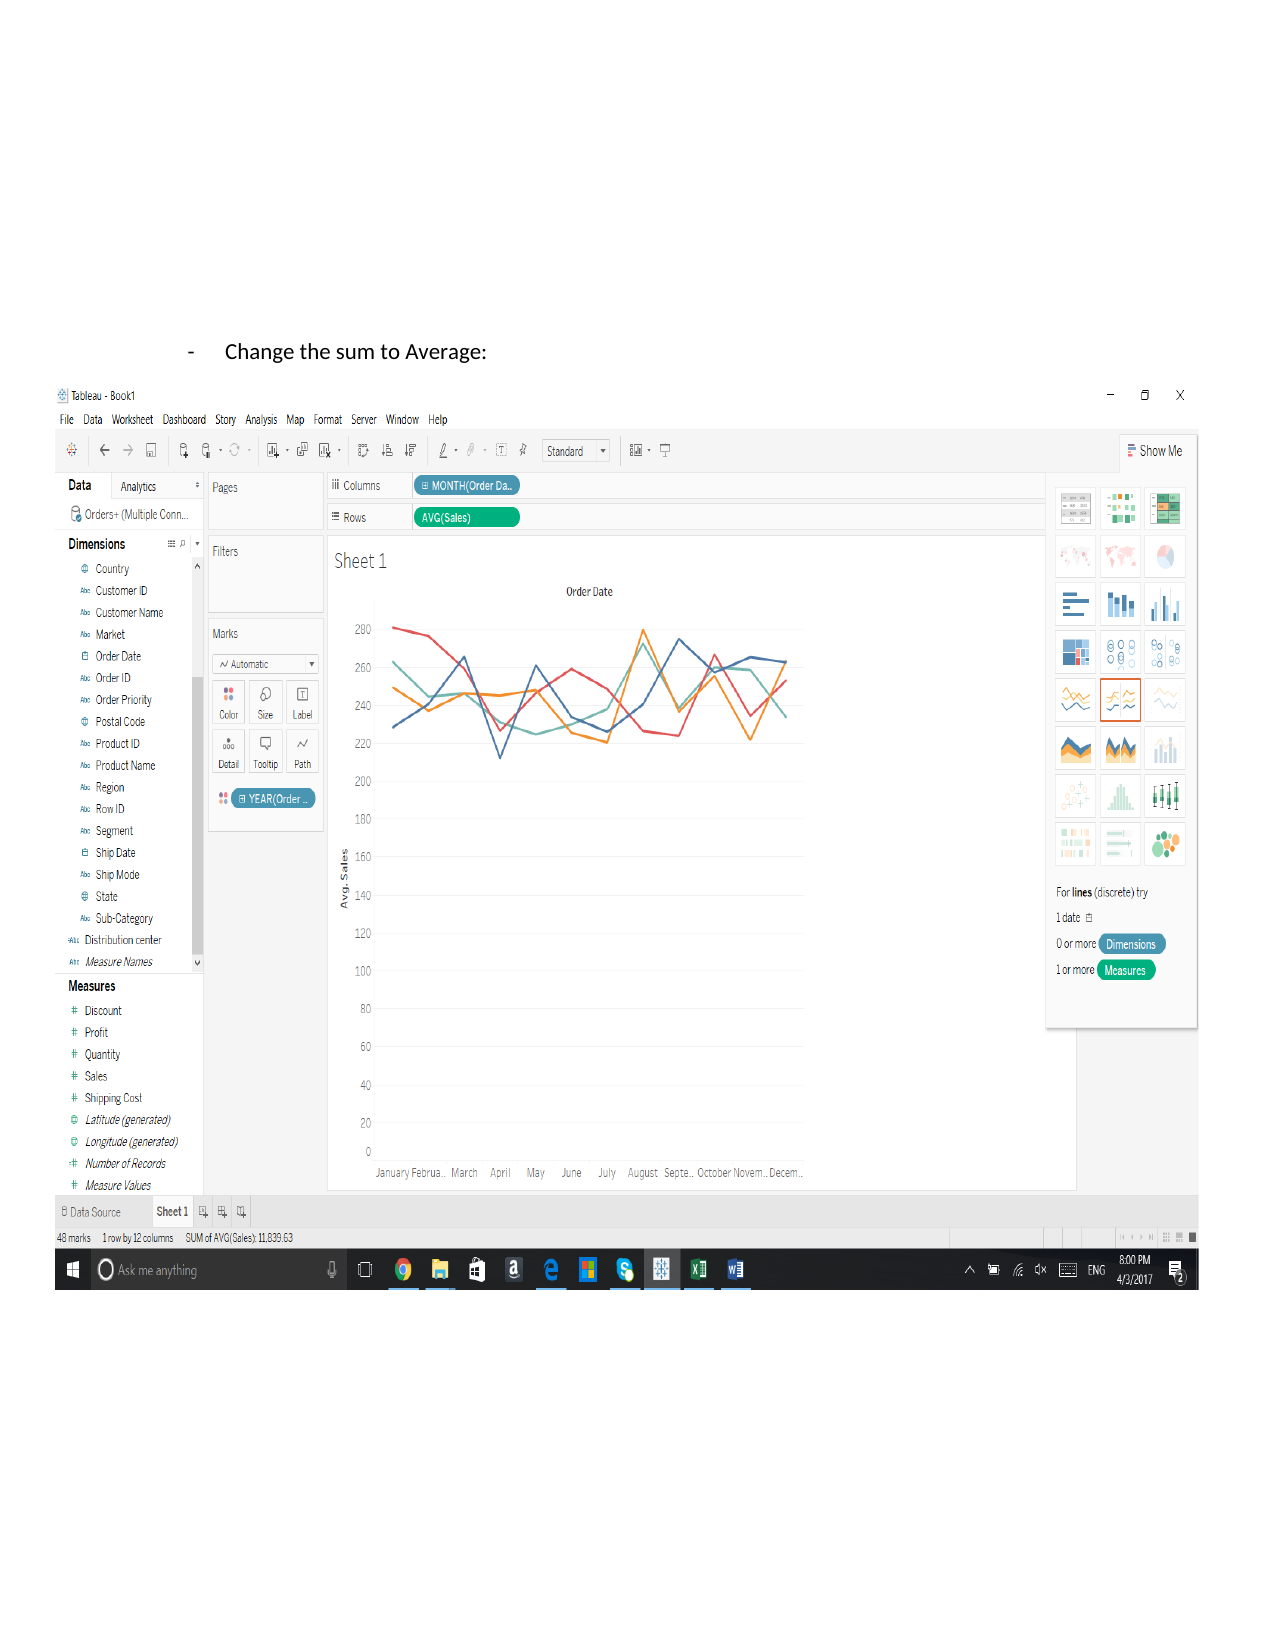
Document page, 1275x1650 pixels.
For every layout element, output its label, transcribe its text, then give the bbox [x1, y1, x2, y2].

picture [55, 383, 1199, 1290]
list Change the sum to Average: [187, 337, 1125, 366]
